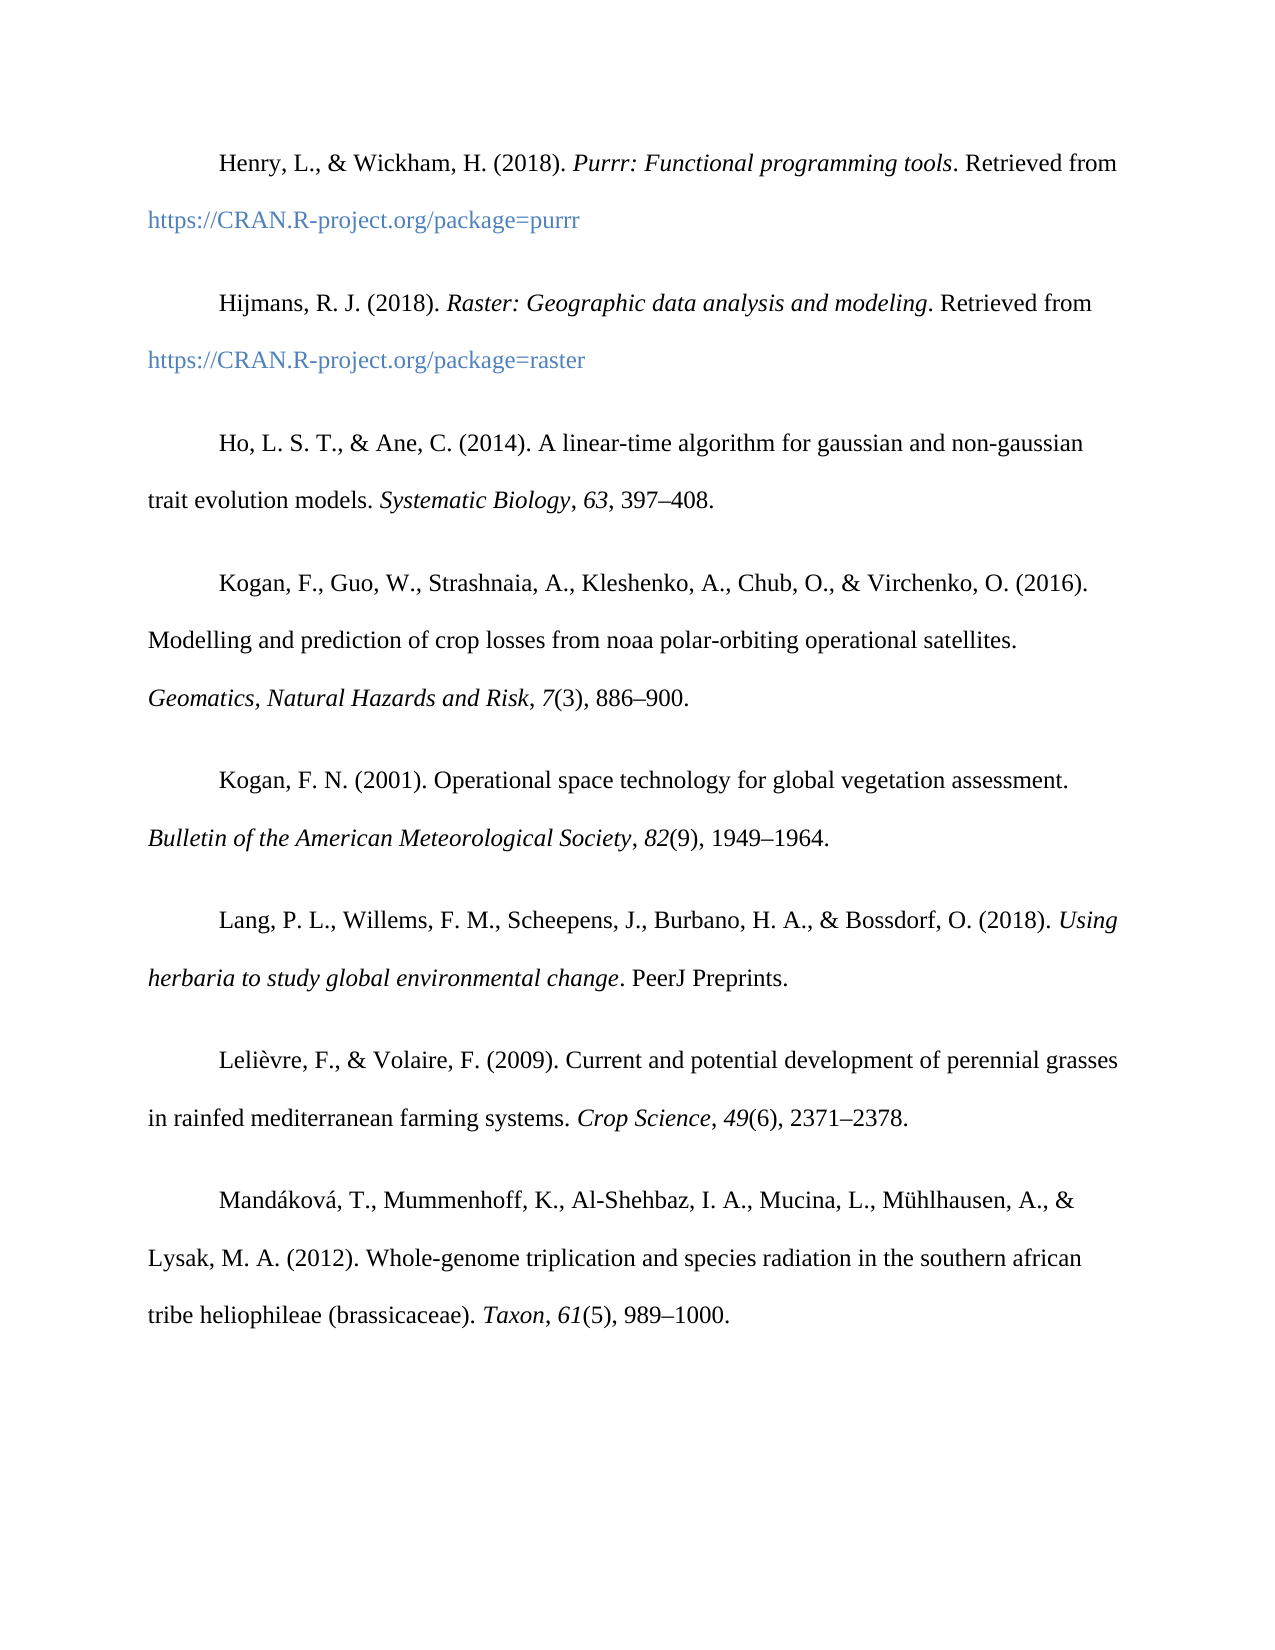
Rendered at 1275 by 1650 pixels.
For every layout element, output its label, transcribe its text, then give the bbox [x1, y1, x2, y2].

text Henry, L., & Wickham, H. (2018). Purrr: Functional programming tools. Retrieved from https://CRAN.R-project.org/package=purrr [148, 148, 1127, 234]
text Hijmans, R. J. (2018). Raster: Geographic data analysis and modeling. Retrieved from https://CRAN.R-project.org/package=raster [148, 288, 1127, 374]
text Lang, P. L., Willems, F. M., Scheepens, J., Burbano, H. A., & Bossdorf, O. (2018). Using herbaria to study global environmental change. PeerJ Preprints. [148, 905, 1127, 991]
text Ho, L. S. T., & Ane, C. (2014). A linear-time algorithm for gaussian and non-gaussian trait evolution models. Systematic Biology, 63, 397–408. [148, 428, 1127, 514]
text Kogan, F., Guo, W., Strashnaia, A., Kleshenko, A., Chub, O., & Virchenko, O. (2016). Modelling and prediction of crop losses from noaa polar-orbiting operational satellites. Geomatics, Natural Hazards and Risk, 7(3), 886–900. [148, 568, 1127, 711]
text Mandáková, T., Mummenhoff, K., Al-Shehbaz, I. A., Mucina, L., Mühlhausen, A., & Lysak, M. A. (2012). Whole-genome triplication and species radiation in the southern african tribe heliophileae (brassicaceae). Taxon, 61(5), 989–1000. [148, 1185, 1127, 1329]
text Lelièvre, F., & Volaire, F. (2009). Current and potential development of perennial grasses in rainfed mediterranean farming systems. Crop Science, 49(6), 2371–2378. [148, 1045, 1127, 1131]
text Kogan, F. N. (2001). Operational space technology for global vegetation assessment. Bulletin of the American Meteorological Society, 82(9), 1949–1964. [148, 765, 1127, 851]
